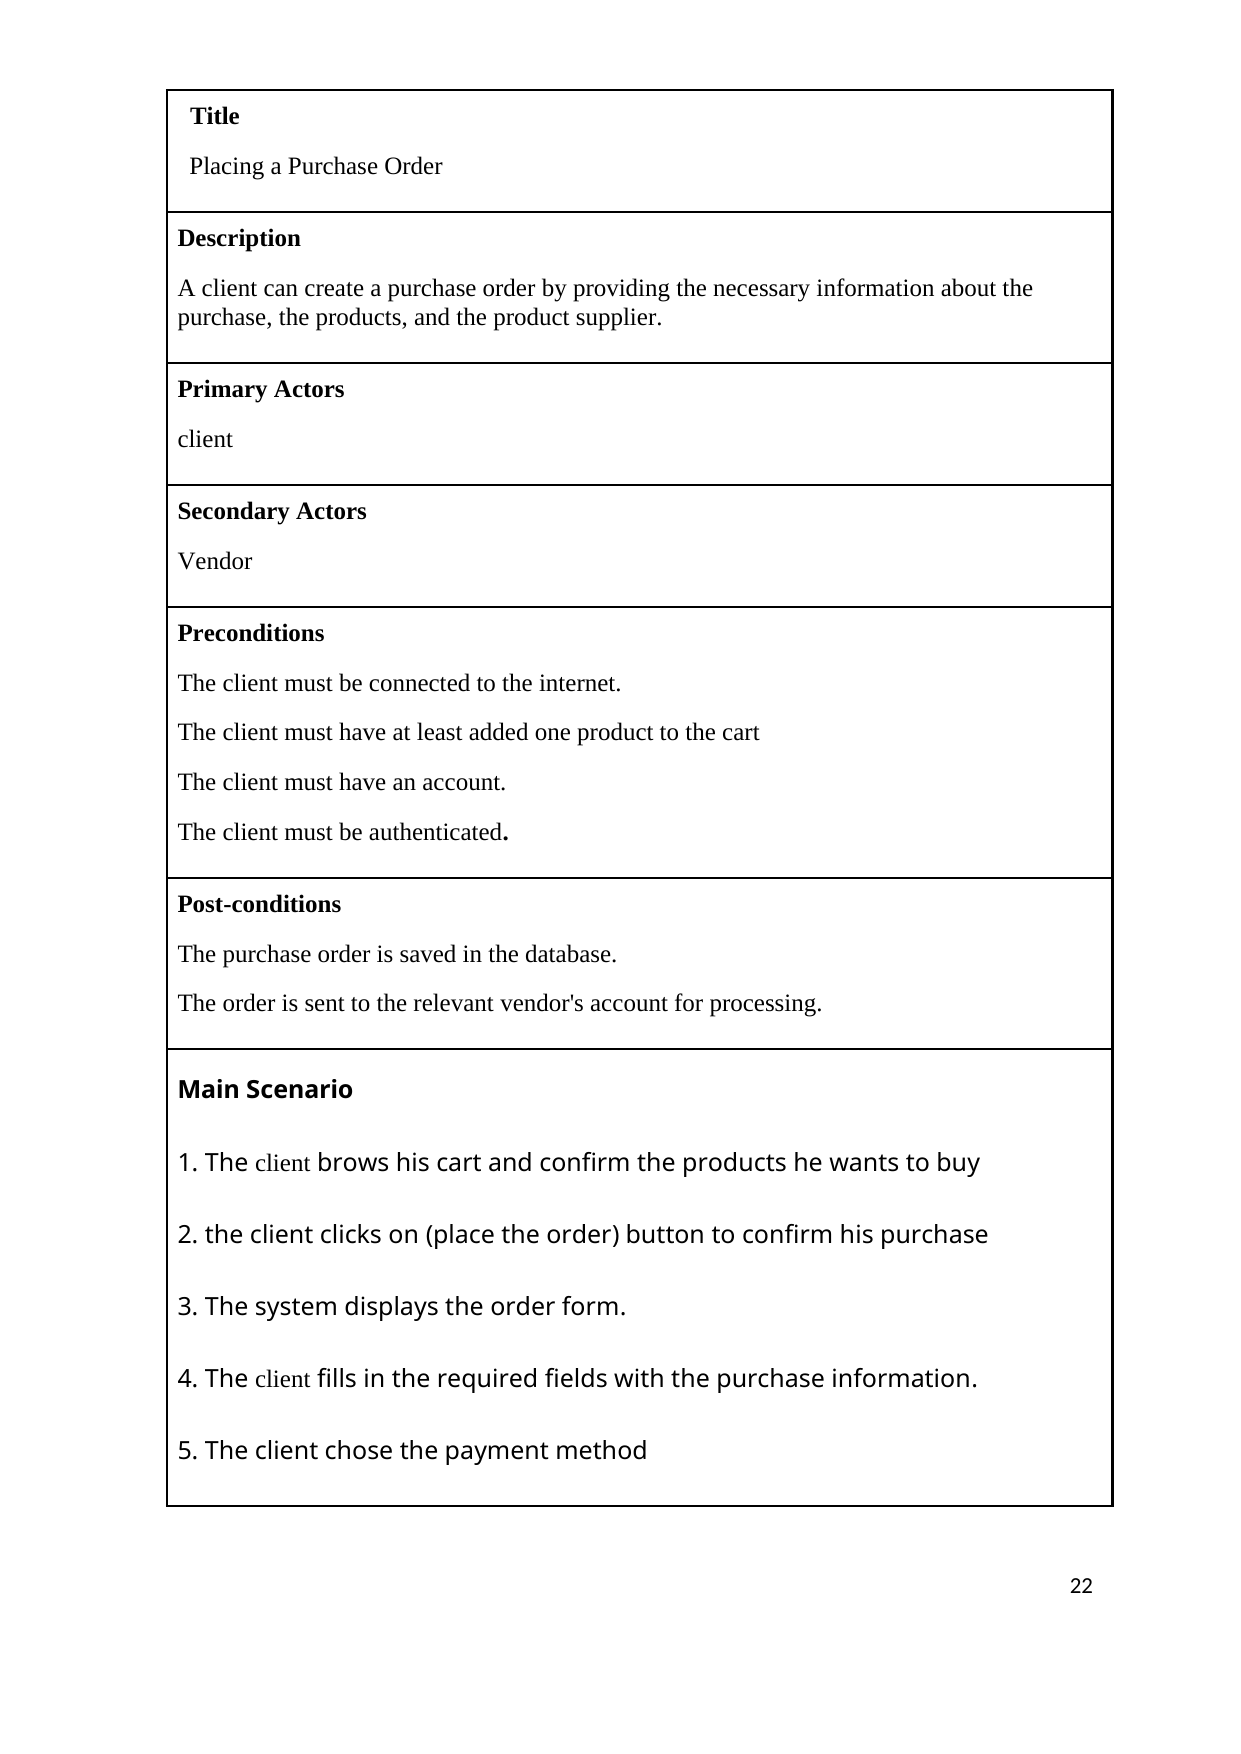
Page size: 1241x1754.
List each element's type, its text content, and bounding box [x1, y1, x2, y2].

table_cell Secondary Actors Vendor [168, 486, 1111, 606]
table_cell Post-conditions The purchase order is saved in the database. The order is sent to the relevant vendor's account for processing. [168, 879, 1111, 1048]
table_header Title Placing a Purchase Order [168, 91, 1111, 211]
table_cell Preconditions The client must be connected to the internet. The client must have at least added one product to the cart The client must have an account. The client must be authenticated. [168, 608, 1111, 877]
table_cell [168, 1050, 1111, 1505]
table_cell Primary Actors client [168, 364, 1111, 484]
table_cell Description A client can create a purchase order by providing the necessary information about the purchase, the products, and the product supplier. [168, 213, 1111, 362]
